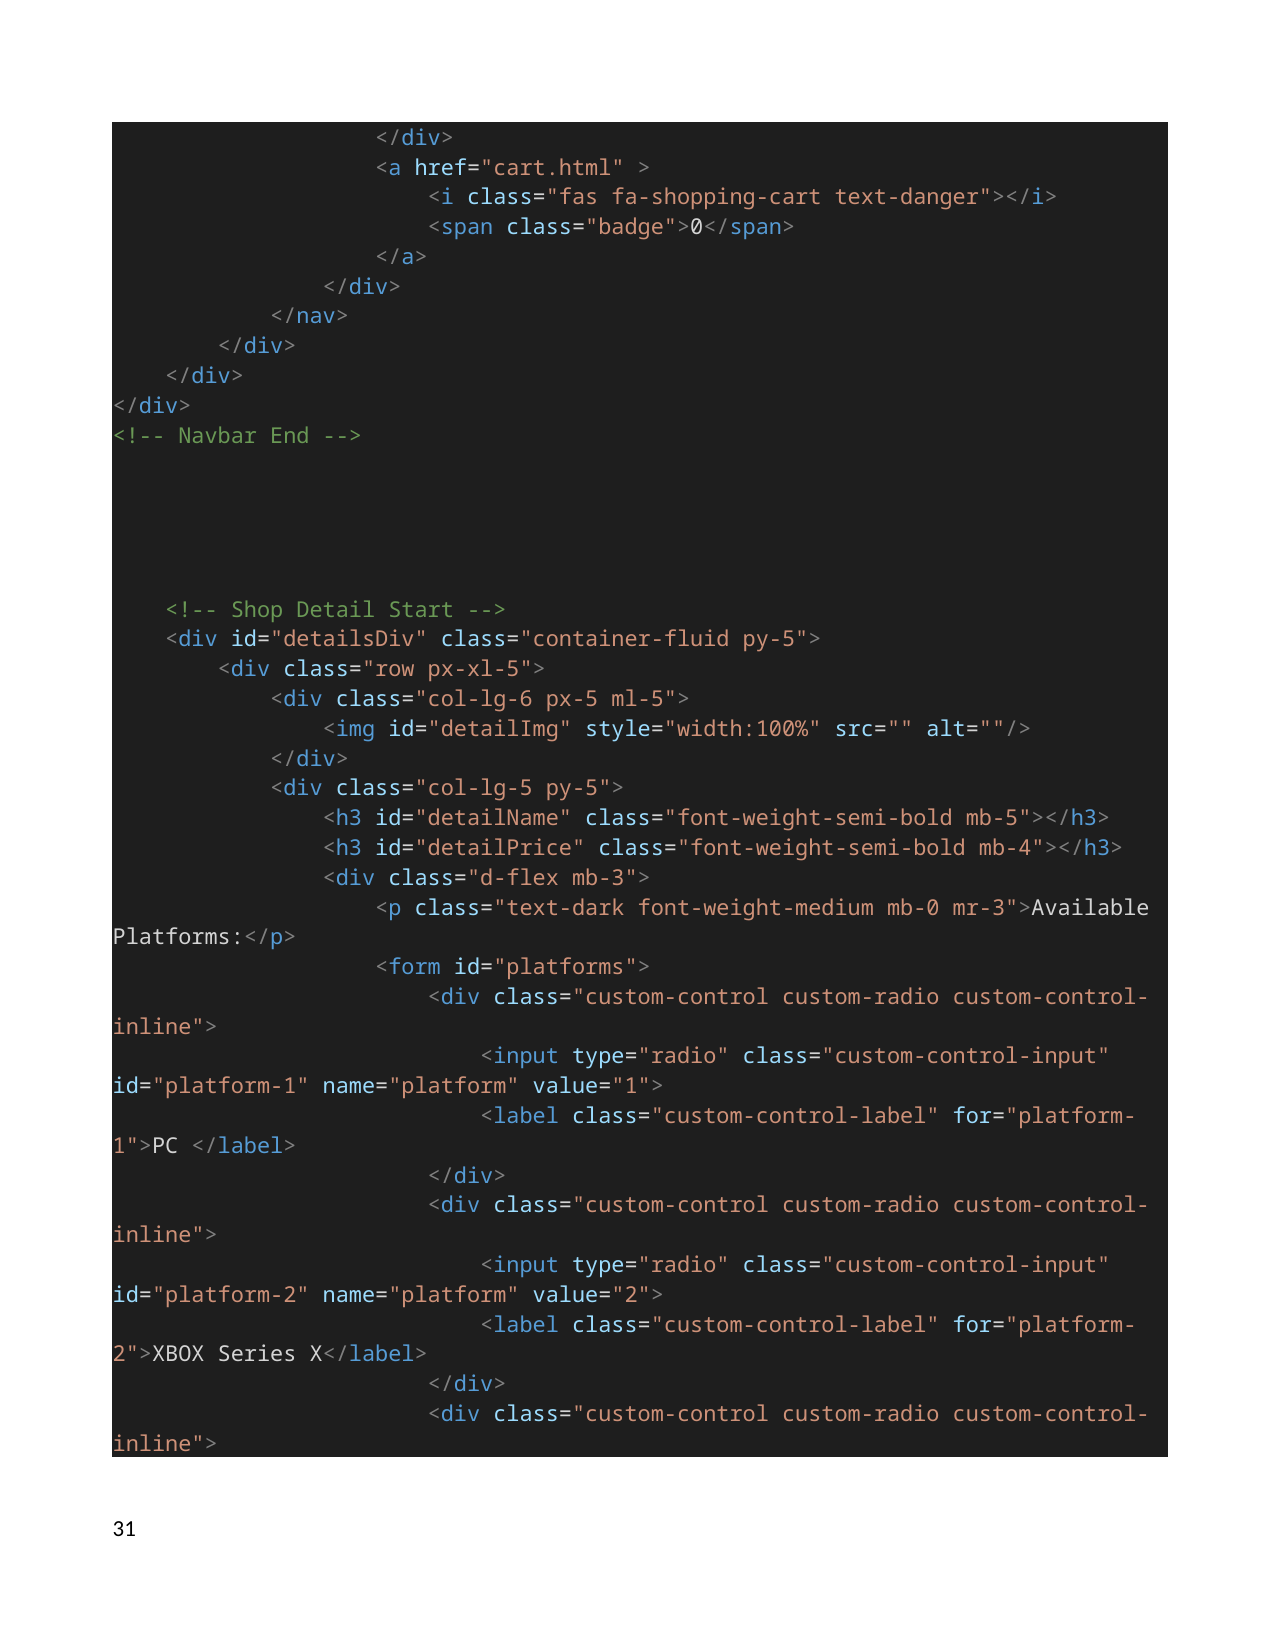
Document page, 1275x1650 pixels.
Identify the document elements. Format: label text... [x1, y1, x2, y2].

text </div> [112, 122, 1168, 152]
text <div class="custom-control custom-radio custom-control-inline"> [112, 1398, 1168, 1457]
text </nav> [112, 301, 1168, 330]
text <div class="col-lg-5 py-5"> [112, 772, 1168, 802]
text <label class="custom-control-label" for="platform-1">PC </label> [112, 1100, 1168, 1159]
text </div> [112, 330, 1168, 360]
text <div class="d-flex mb-3"> [112, 862, 1168, 891]
text <label class="custom-control-label" for="platform-2">XBOX Series X</label> [112, 1308, 1168, 1368]
text <div class="row px-xl-5"> [112, 653, 1168, 683]
text <div class="custom-control custom-radio custom-control-inline"> [112, 1189, 1168, 1249]
text <img id="detailImg" style="width:100%" src="" alt=""/> [112, 713, 1168, 742]
text <input type="radio" class="custom-control-input" id="platform-2" name="platform" value="2"> [112, 1249, 1168, 1308]
text </a> [112, 241, 1168, 271]
text <h3 id="detailName" class="font-weight-semi-bold mb-5"></h3> [112, 802, 1168, 832]
text <input type="radio" class="custom-control-input" id="platform-1" name="platform" value="1"> [112, 1040, 1168, 1100]
text <p class="text-dark font-weight-medium mb-0 mr-3">Available Platforms:</p> [112, 891, 1168, 951]
text <!-- Navbar End --> [112, 420, 1168, 449]
text <div class="custom-control custom-radio custom-control-inline"> [112, 981, 1168, 1040]
text <div id="detailsDiv" class="container-fluid py-5"> [112, 623, 1168, 653]
text <form id="platforms"> [112, 951, 1168, 981]
text <div class="col-lg-6 px-5 ml-5"> [112, 683, 1168, 713]
text </div> [112, 1159, 1168, 1189]
text </div> [112, 390, 1168, 420]
text </div> [112, 742, 1168, 772]
text <h3 id="detailPrice" class="font-weight-semi-bold mb-4"></h3> [112, 832, 1168, 862]
text </div> [112, 360, 1168, 390]
text </div> [112, 271, 1168, 301]
text </div> [112, 1368, 1168, 1398]
text <span class="badge">0</span> [112, 211, 1168, 241]
text <a href="cart.html" > [112, 152, 1168, 181]
text <!-- Shop Detail Start --> [112, 593, 1168, 623]
text <i class="fas fa-shopping-cart text-danger"></i> [112, 181, 1168, 211]
